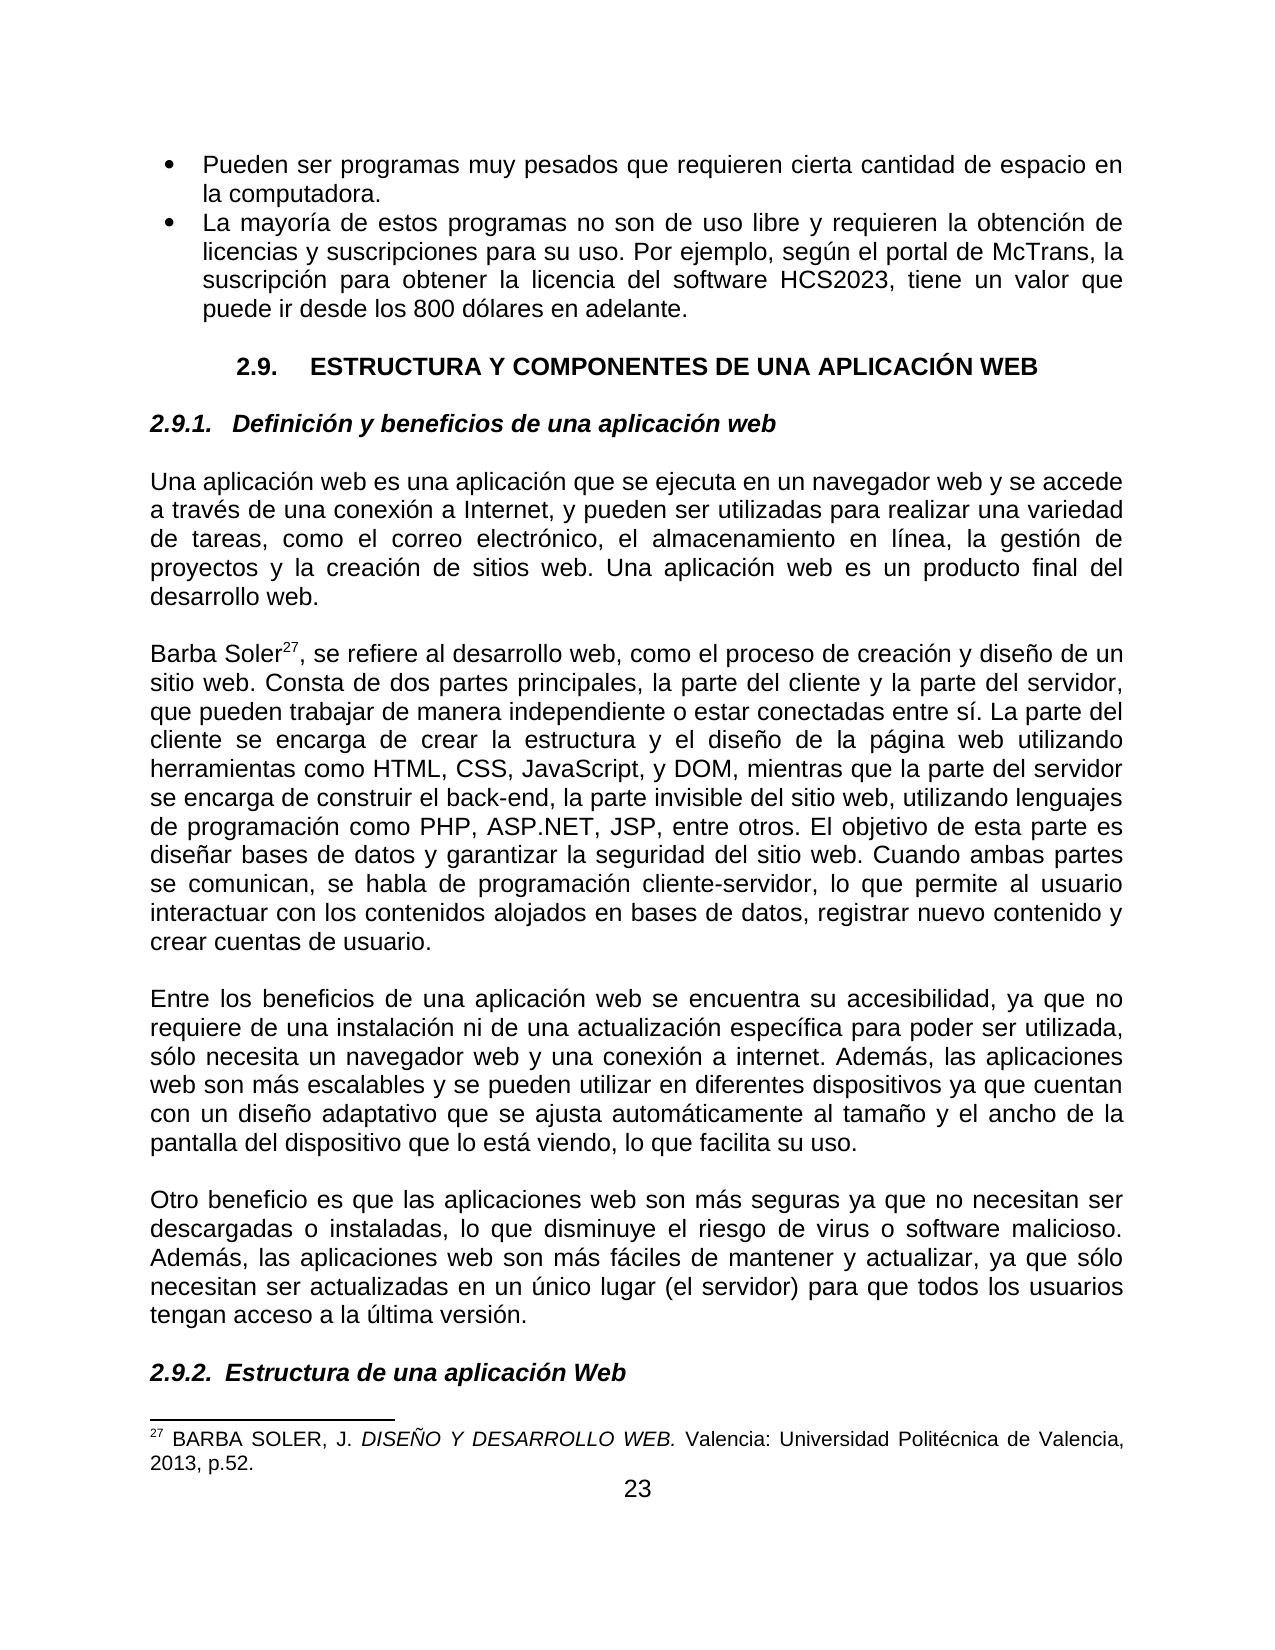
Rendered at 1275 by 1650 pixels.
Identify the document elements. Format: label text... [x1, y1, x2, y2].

subtitle Estructura de una aplicación Web [150, 1358, 1125, 1386]
subtitle Definición y beneficios de una aplicación web [150, 409, 1125, 438]
text Otro beneficio es que las aplicaciones web son más seguras ya que no necesitan ser descargadas o instaladas, lo que disminuye el riesgo de virus o software malicioso. Además, las aplicaciones web son más fáciles de mantener y actualizar, ya que sólo necesitan ser actualizadas en un único lugar (el servidor) para que todos los usuarios tengan acceso a la última versión. [150, 1185, 1125, 1329]
subtitle Estructura y Componentes de una Aplicación Web [150, 351, 1125, 380]
list Pueden ser programas muy pesados que requieren cierta cantidad de espacio en la computadora. [165, 150, 1125, 208]
text Una aplicación web es una aplicación que se ejecuta en un navegador web y se accede a través de una conexión a Internet, y pueden ser utilizadas para realizar una variedad de tareas, como el correo electrónico, el almacenamiento en línea, la gestión de proyectos y la creación de sitios web. Una aplicación web es un producto final del desarrollo web. [150, 466, 1125, 610]
list La mayoría de estos programas no son de uso libre y requieren la obtención de licencias y suscripciones para su uso. Por ejemplo, según el portal de McTrans, la suscripción para obtener la licencia del software HCS2023, tiene un valor que puede ir desde los 800 dólares en adelante. [165, 208, 1125, 323]
text Barba Soler, se refiere al desarrollo web, como el proceso de creación y diseño de un sitio web. Consta de dos partes principales, la parte del cliente y la parte del servidor, que pueden trabajar de manera independiente o estar conectadas entre sí. La parte del cliente se encarga de crear la estructura y el diseño de la página web utilizando herramientas como HTML, CSS, JavaScript, y DOM, mientras que la parte del servidor se encarga de construir el back-end, la parte invisible del sitio web, utilizando lenguajes de programación como PHP, ASP.NET, JSP, entre otros. El objetivo de esta parte es diseñar bases de datos y garantizar la seguridad del sitio web. Cuando ambas partes se comunican, se habla de programación cliente-servidor, lo que permite al usuario interactuar con los contenidos alojados en bases de datos, registrar nuevo contenido y crear cuentas de usuario. [150, 639, 1125, 955]
text Entre los beneficios de una aplicación web se encuentra su accesibilidad, ya que no requiere de una instalación ni de una actualización específica para poder ser utilizada, sólo necesita un navegador web y una conexión a internet. Además, las aplicaciones web son más escalables y se pueden utilizar en diferentes dispositivos ya que cuentan con un diseño adaptativo que se ajusta automáticamente al tamaño y el ancho de la pantalla del dispositivo que lo está viendo, lo que facilita su uso. [150, 984, 1125, 1156]
